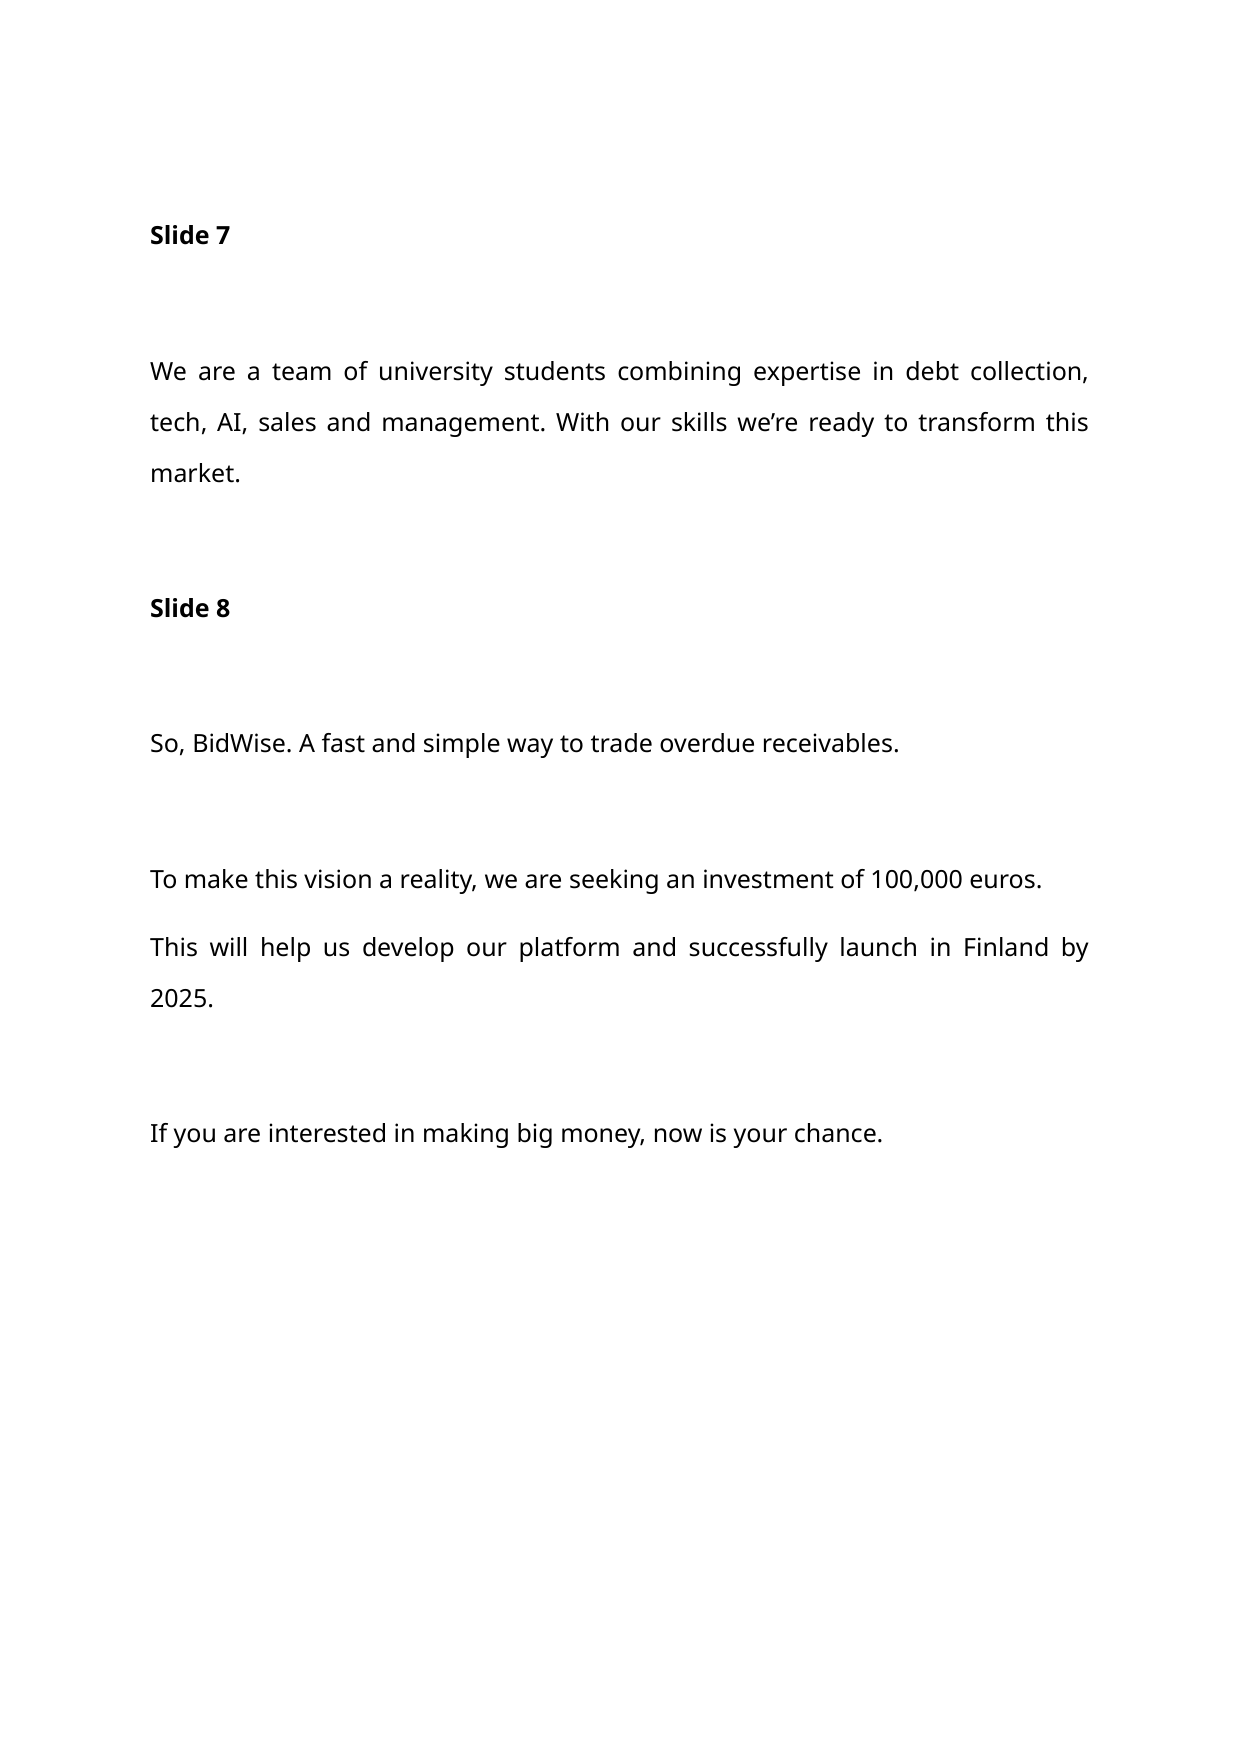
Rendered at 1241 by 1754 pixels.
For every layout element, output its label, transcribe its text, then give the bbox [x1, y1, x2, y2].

text So, BidWise. A fast and simple way to trade overdue receivables. [150, 726, 1090, 760]
text To make this vision a reality, we are seeking an investment of 100,000 euros. [150, 861, 1090, 896]
text We are a team of university students combining expertise in debt collection, tech, AI, sales and management. With our skills we’re ready to transform this market. [150, 353, 1090, 489]
subtitle Slide 7 [150, 218, 1090, 252]
text This will help us develop our platform and successfully launch in Finland by 2025. [150, 929, 1090, 1014]
text If you are interested in making big money, now is your chance. [150, 1116, 1090, 1150]
subtitle Slide 8 [150, 591, 1090, 625]
